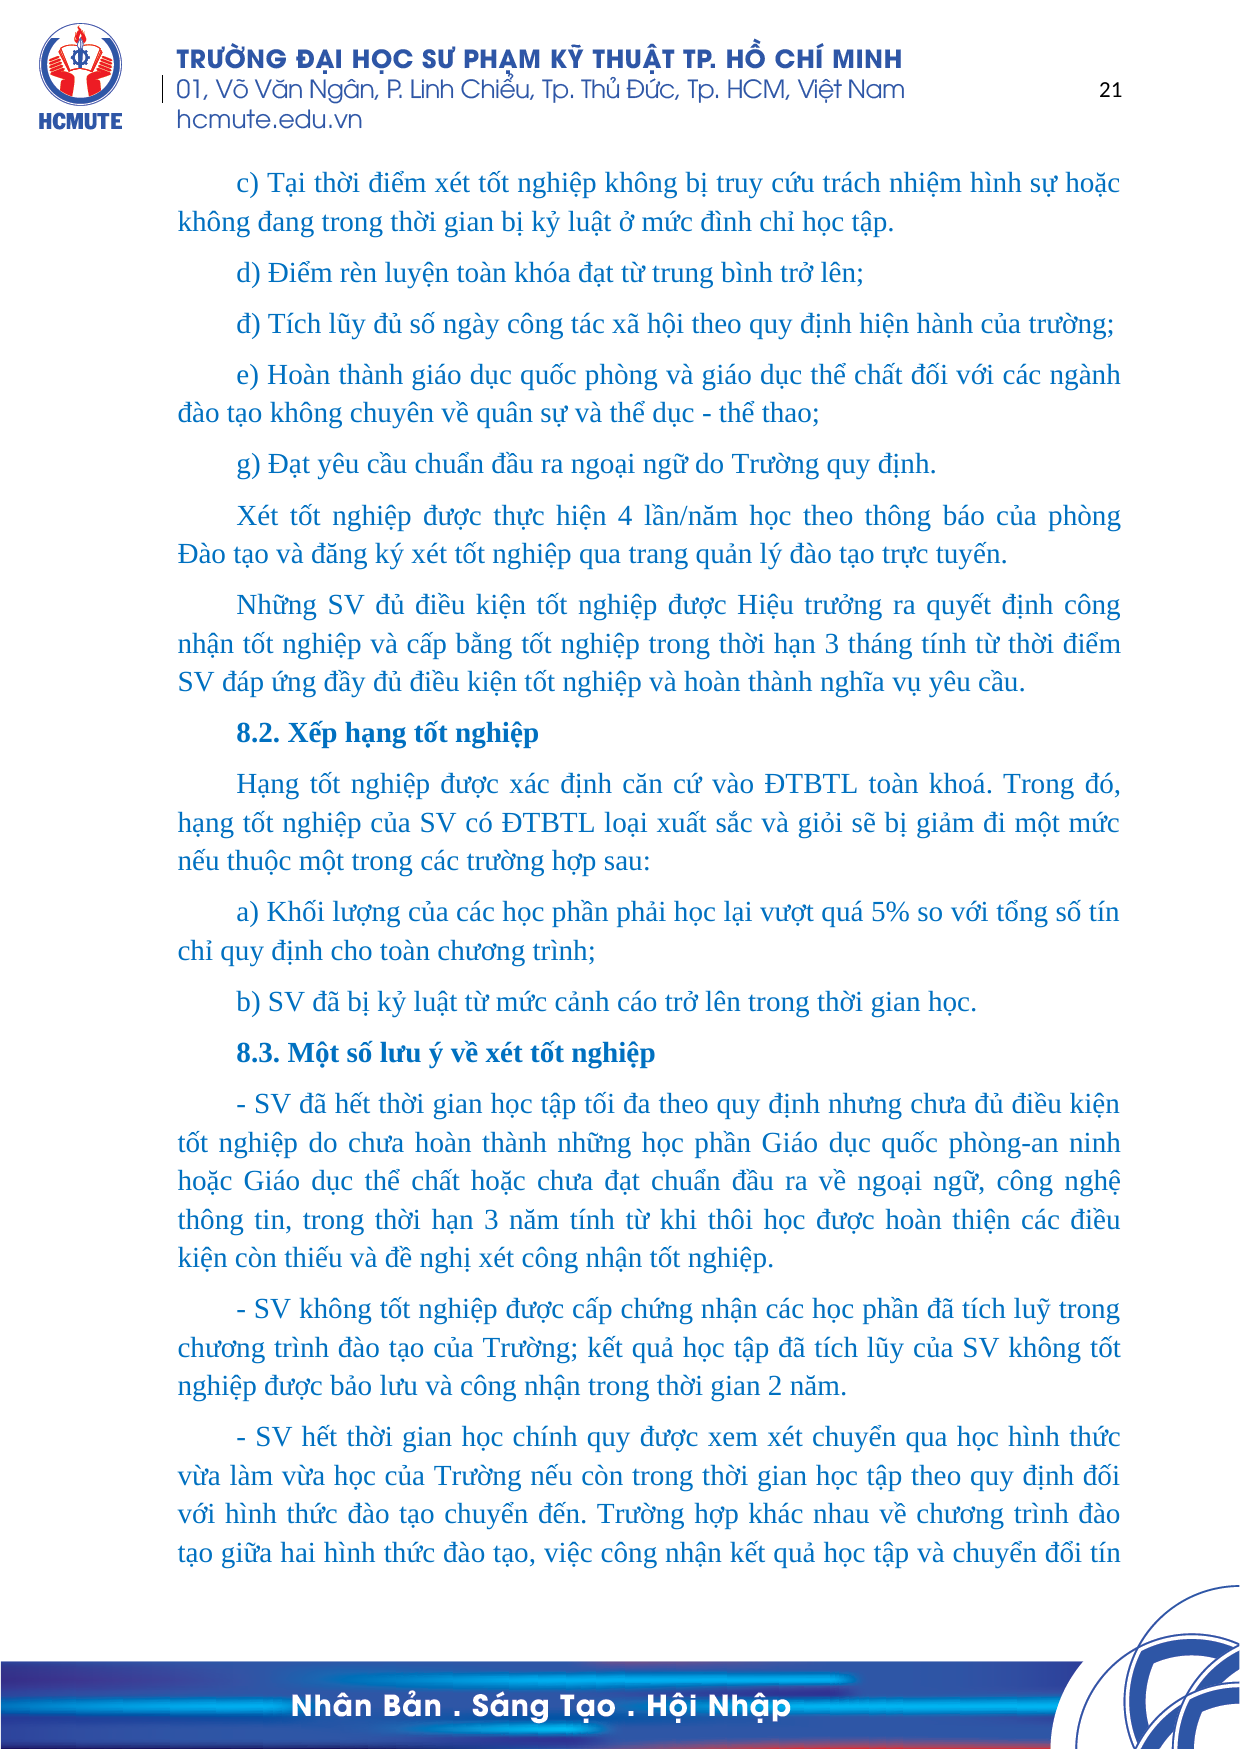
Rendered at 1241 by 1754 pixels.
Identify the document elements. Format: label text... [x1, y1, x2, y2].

text e) Hoàn thành giáo dục quốc phòng và giáo dục thể chất đối với các ngành đào tạo không chuyên về quân sự và thể dục - thể thao; [177, 357, 1122, 429]
picture [0, 0, 1240, 1749]
text b) SV đã bị kỷ luật từ mức cảnh cáo trở lên trong thời gian học. [177, 984, 1122, 1018]
text - SV không tốt nghiệp được cấp chứng nhận các học phần đã tích luỹ trong chương trình đào tạo của Trường; kết quả học tập đã tích lũy của SV không tốt nghiệp được bảo lưu và công nhận trong thời gian 2 năm. [177, 1291, 1122, 1402]
text đ) Tích lũy đủ số ngày công tác xã hội theo quy định hiện hành của trường; [177, 306, 1122, 339]
text c) Tại thời điểm xét tốt nghiệp không bị truy cứu trách nhiệm hình sự hoặc không đang trong thời gian bị kỷ luật ở mức đình chỉ học tập. [177, 165, 1122, 237]
text 8.2. Xếp hạng tốt nghiệp [177, 715, 1122, 749]
text Hạng tốt nghiệp được xác định căn cứ vào ĐTBTL toàn khoá. Trong đó, hạng tốt nghiệp của SV có ĐTBTL loại xuất sắc và giỏi sẽ bị giảm đi một mức nếu thuộc một trong các trường hợp sau: [177, 766, 1122, 877]
text Xét tốt nghiệp được thực hiện 4 lần/năm học theo thông báo của phòng Đào tạo và đăng ký xét tốt nghiệp qua trang quản lý đào tạo trực tuyến. [177, 498, 1122, 570]
text d) Điểm rèn luyện toàn khóa đạt từ trung bình trở lên; [177, 255, 1122, 288]
text 8.3. Một số lưu ý về xét tốt nghiệp [177, 1035, 1122, 1069]
text Những SV đủ điều kiện tốt nghiệp được Hiệu trưởng ra quyết định công nhận tốt nghiệp và cấp bằng tốt nghiệp trong thời hạn 3 tháng tính từ thời điểm SV đáp ứng đầy đủ điều kiện tốt nghiệp và hoàn thành nghĩa vụ yêu cầu. [177, 587, 1122, 698]
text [177, 1419, 1122, 1569]
text a) Khối lượng của các học phần phải học lại vượt quá 5% so với tổng số tín chỉ quy định cho toàn chương trình; [177, 894, 1122, 967]
text g) Đạt yêu cầu chuẩn đầu ra ngoại ngữ do Trường quy định. [177, 447, 1122, 480]
text - SV đã hết thời gian học tập tối đa theo quy định nhưng chưa đủ điều kiện tốt nghiệp do chưa hoàn thành những học phần Giáo dục quốc phòng-an ninh hoặc Giáo dục thể chất hoặc chưa đạt chuẩn đầu ra về ngoại ngữ, công nghệ thông tin, trong thời hạn 3 năm tính từ khi thôi học được hoàn thiện các điều kiện còn thiếu và đề nghị xét công nhận tốt nghiệp. [177, 1086, 1122, 1274]
